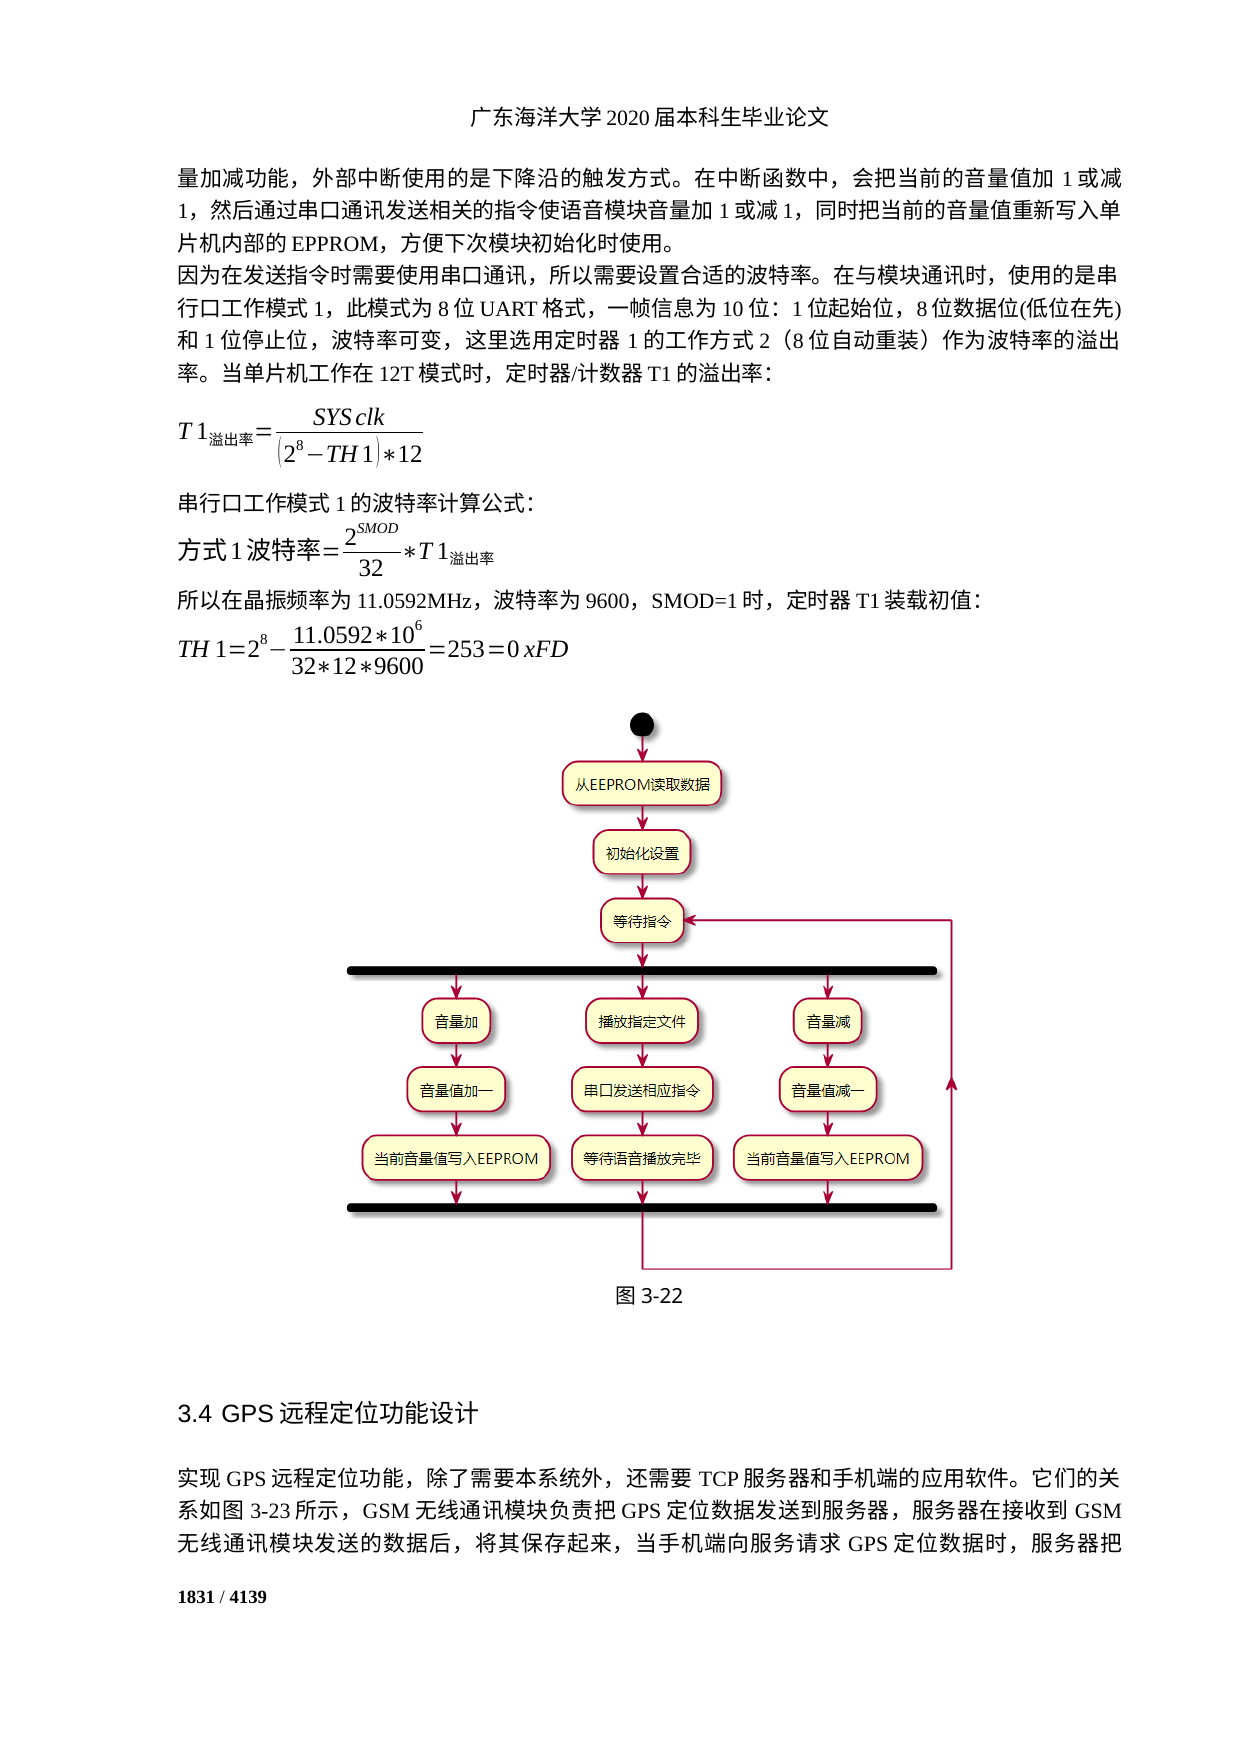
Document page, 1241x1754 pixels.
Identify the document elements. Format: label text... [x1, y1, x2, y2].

subtitle GPS远程定位功能设计 [177, 1379, 1122, 1444]
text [177, 1460, 1122, 1558]
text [177, 160, 1122, 258]
text 所以在晶振频率为11.0592MHz，波特率为9600，SMOD=1时，定时器T1装载初值： [177, 583, 1122, 615]
picture [335, 701, 964, 1269]
text 因为在发送指令时需要使用串口通讯，所以需要设置合适的波特率。在与模块通讯时，使用的是串行口工作模式1，此模式为8位UART格式，一帧信息为10位：1位起始位，8位数据位(低位在先)和1位停止位，波特率可变，这里选用定时器1的工作方式2（8位自动重装）作为波特率的溢出率。当单片机工作在12T模式时，定时器/计数器T1的溢出率： [177, 258, 1122, 388]
text 串行口工作模式1的波特率计算公式： [177, 485, 1122, 518]
